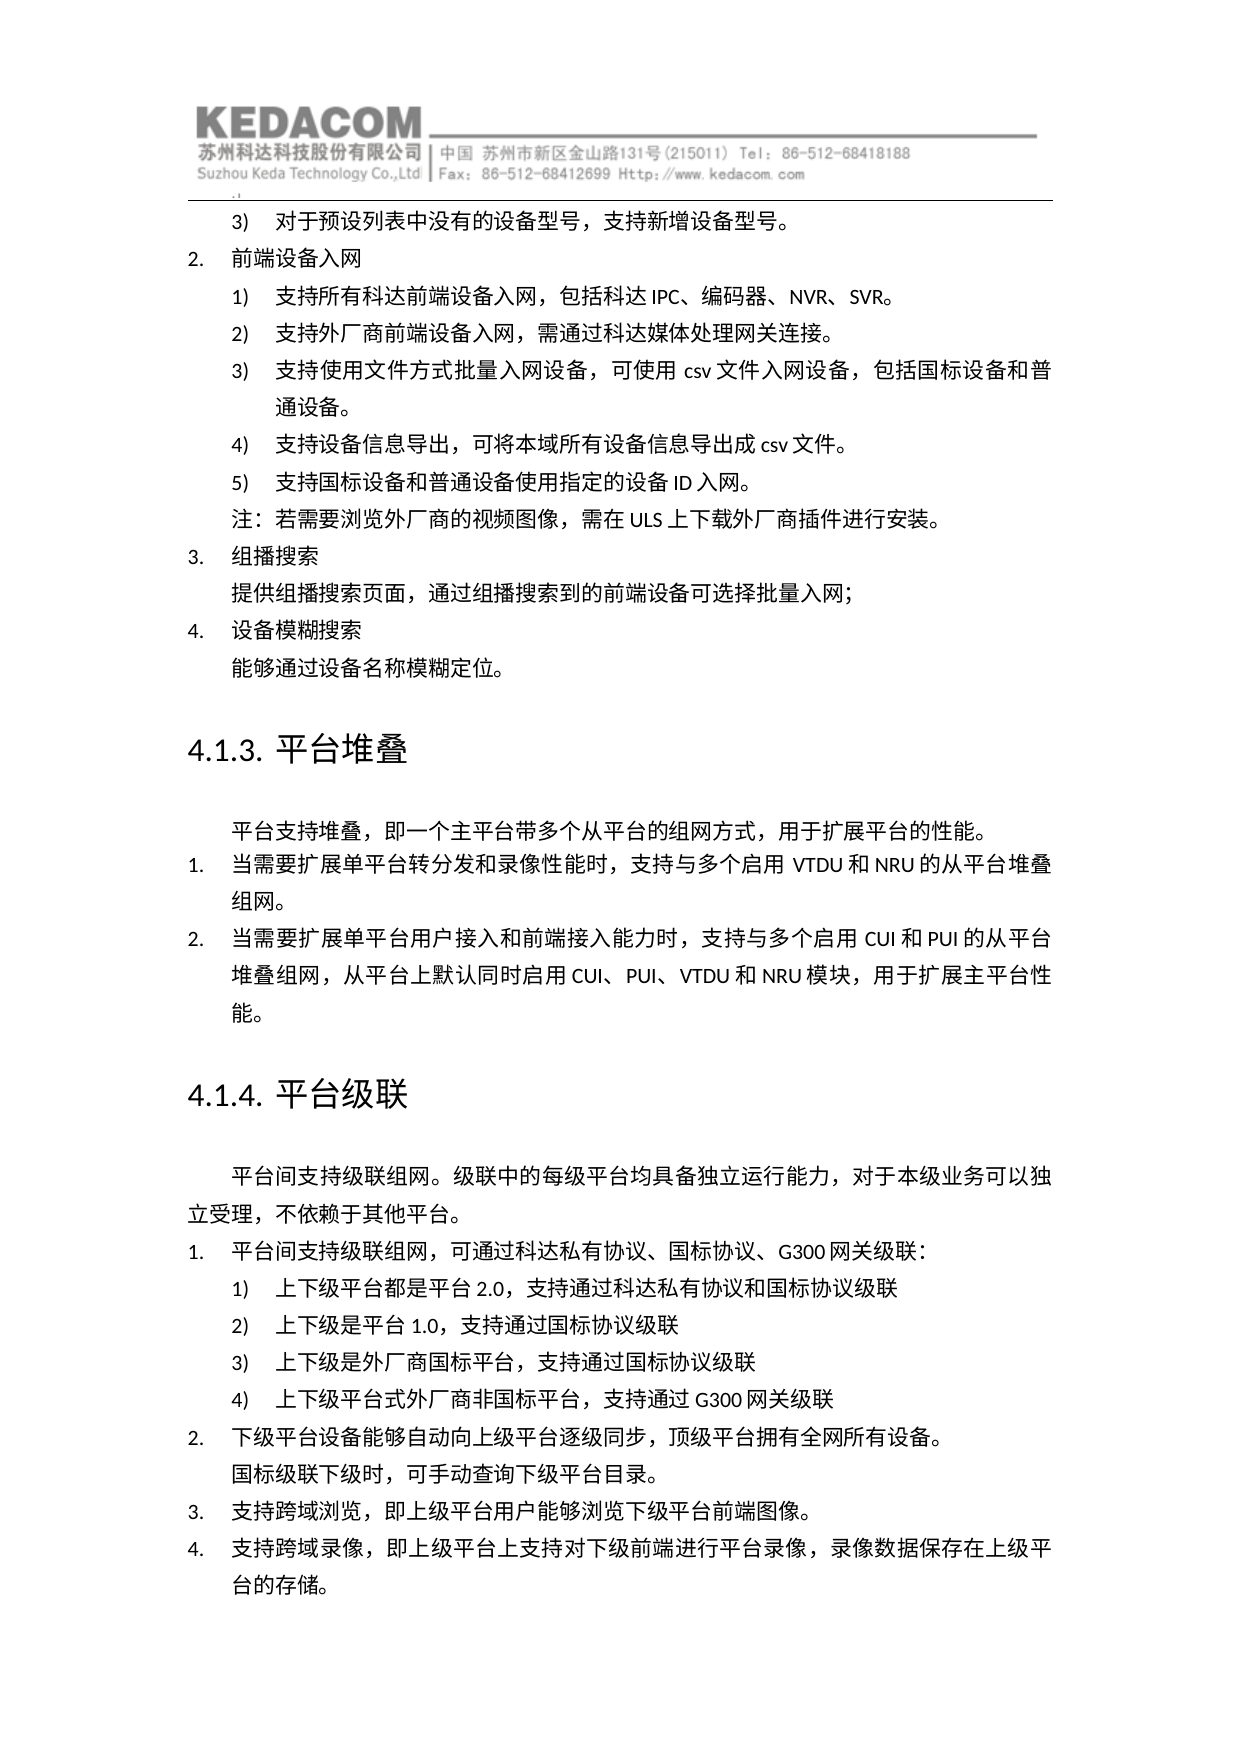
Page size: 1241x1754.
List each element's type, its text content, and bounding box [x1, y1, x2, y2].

list 国标级联下级时，可手动查询下级平台目录。 [231, 1456, 1053, 1489]
text 注：若需要浏览外厂商的视频图像，需在ULS上下载外厂商插件进行安装。 [187, 501, 1053, 534]
list 前端设备入网 [187, 241, 1053, 273]
picture [187, 88, 1053, 198]
text 平台间支持级联组网。级联中的每级平台均具备独立运行能力，对于本级业务可以独立受理，不依赖于其他平台。 [187, 1159, 1053, 1229]
list 当需要扩展单平台用户接入和前端接入能力时，支持与多个启用CUI和PUI的从平台堆叠组网，从平台上默认同时启用CUI、PUI、VTDU和NRU模块，用于扩展主平台性能。 [187, 921, 1053, 1028]
list 支持国标设备和普通设备使用指定的设备ID入网。 [231, 464, 1053, 497]
list 下级平台设备能够自动向上级平台逐级同步，顶级平台拥有全网所有设备。 [187, 1419, 1053, 1452]
list 上下级平台都是平台2.0，支持通过科达私有协议和国标协议级联 [231, 1271, 1053, 1303]
list 支持外厂商前端设备入网，需通过科达媒体处理网关连接。 [231, 315, 1053, 348]
list 平台间支持级联组网，可通过科达私有协议、国标协议、G300网关级联： [187, 1233, 1053, 1266]
subtitle 平台堆叠 [187, 714, 1053, 779]
list 支持跨域浏览，即上级平台用户能够浏览下级平台前端图像。 [187, 1494, 1053, 1526]
list 上下级平台式外厂商非国标平台，支持通过G300网关级联 [231, 1382, 1053, 1414]
text 平台支持堆叠，即一个主平台带多个从平台的组网方式，用于扩展平台的性能。 [187, 814, 1053, 846]
list 当需要扩展单平台转分发和录像性能时，支持与多个启用VTDU和NRU的从平台堆叠组网。 [187, 846, 1053, 916]
list 上下级是外厂商国标平台，支持通过国标协议级联 [231, 1345, 1053, 1377]
list 支持设备信息导出，可将本域所有设备信息导出成csv文件。 [231, 427, 1053, 459]
list 设备模糊搜索 [187, 613, 1053, 646]
subtitle 平台级联 [187, 1059, 1053, 1124]
list 对于预设列表中没有的设备型号，支持新增设备型号。 [231, 204, 1053, 236]
text 提供组播搜索页面，通过组播搜索到的前端设备可选择批量入网； [187, 576, 1053, 608]
list 组播搜索 [187, 539, 1053, 571]
list 支持所有科达前端设备入网，包括科达IPC、编码器、NVR、SVR。 [231, 278, 1053, 311]
list 上下级是平台1.0，支持通过国标协议级联 [231, 1308, 1053, 1340]
text 能够通过设备名称模糊定位。 [187, 650, 1053, 683]
list 支持跨域录像，即上级平台上支持对下级前端进行平台录像，录像数据保存在上级平台的存储。 [187, 1531, 1053, 1601]
list 支持使用文件方式批量入网设备，可使用csv文件入网设备，包括国标设备和普通设备。 [231, 353, 1053, 422]
